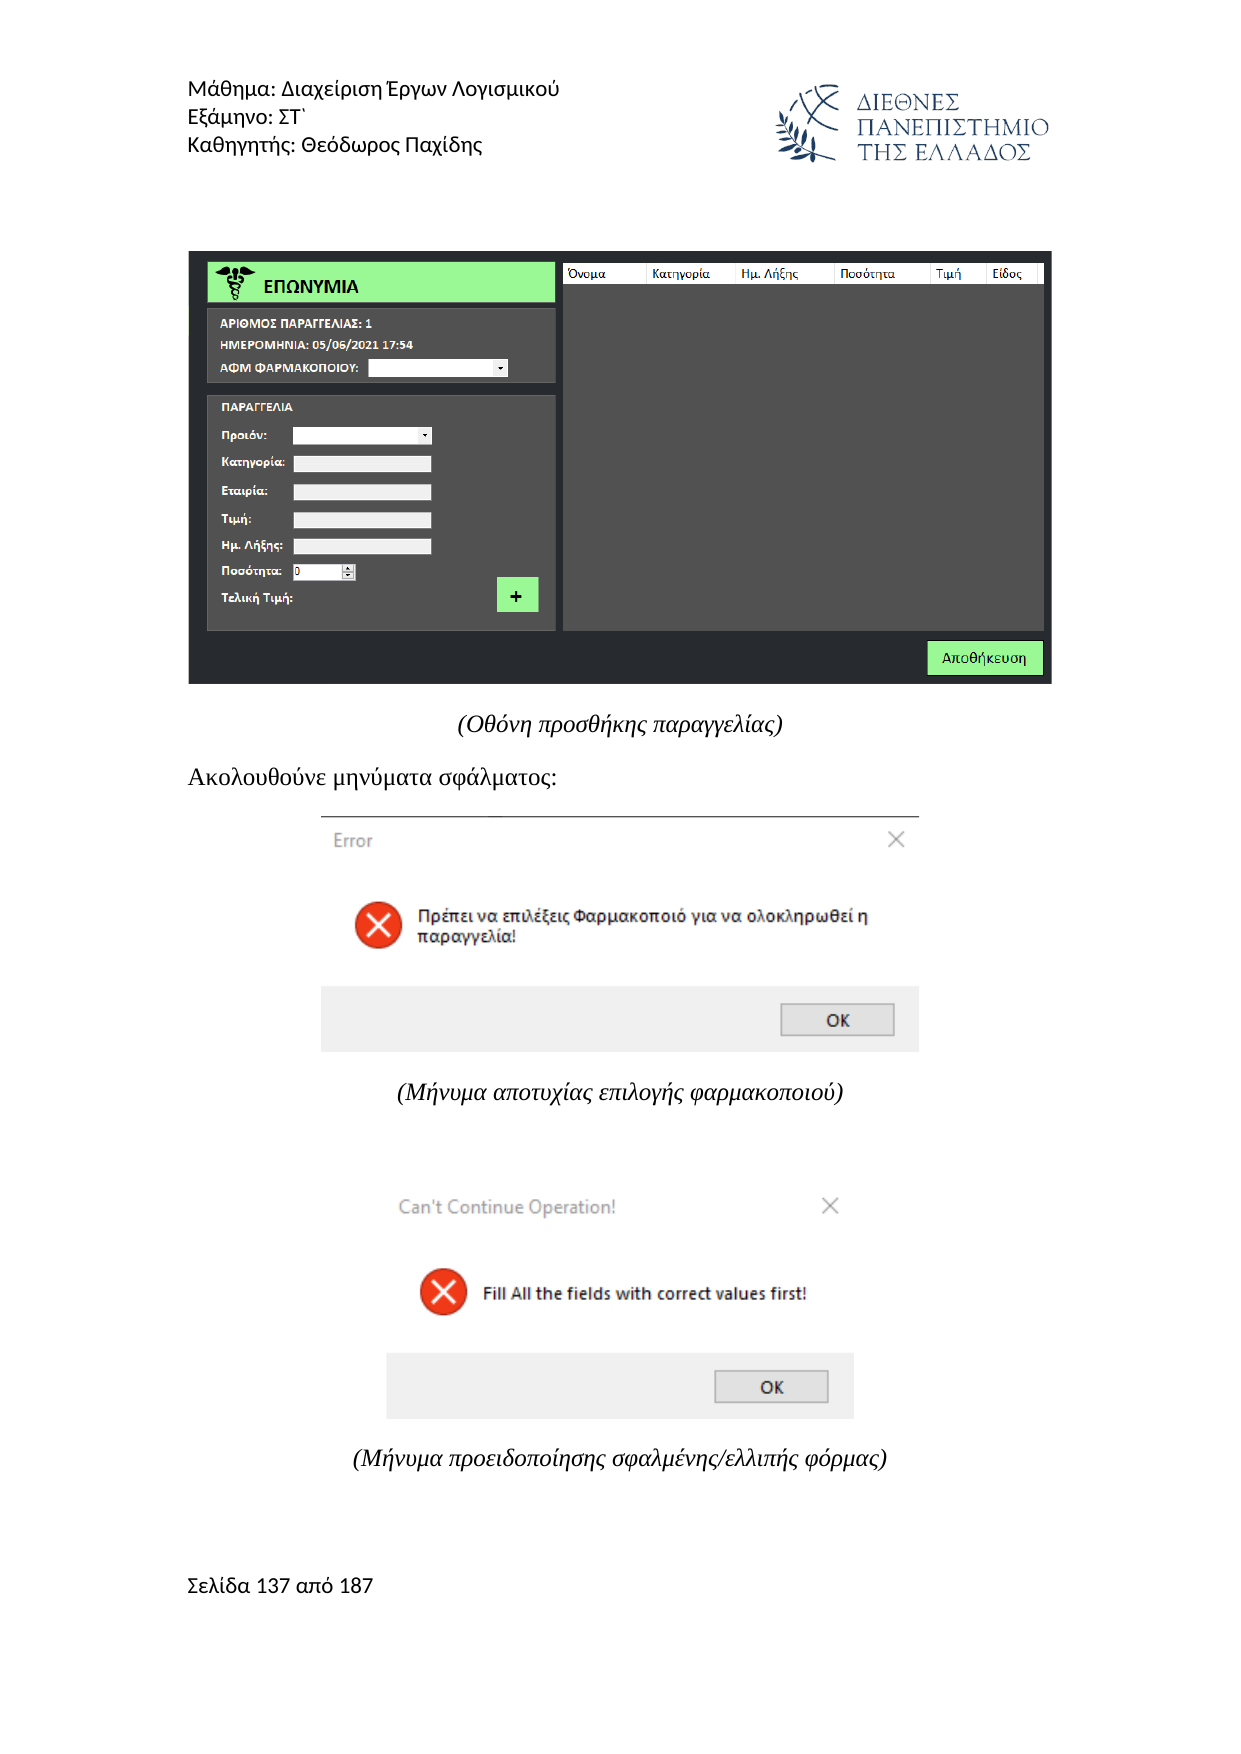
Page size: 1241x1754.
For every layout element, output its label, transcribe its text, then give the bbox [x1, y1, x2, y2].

text (Μήνυμα προειδοποίησης σφαλμένης/ελλιπής φόρμας) [187, 1443, 1053, 1472]
picture [752, 73, 1073, 174]
picture [321, 816, 920, 1052]
picture [188, 251, 1052, 684]
text (Οθόνη προσθήκης παραγγελίας) [187, 709, 1053, 737]
text (Μήνυμα αποτυχίας επιλογής φαρμακοποιού) [187, 1077, 1053, 1106]
picture [386, 1184, 854, 1419]
text Ακολουθούνε μηνύματα σφάλματος: [187, 762, 1053, 791]
